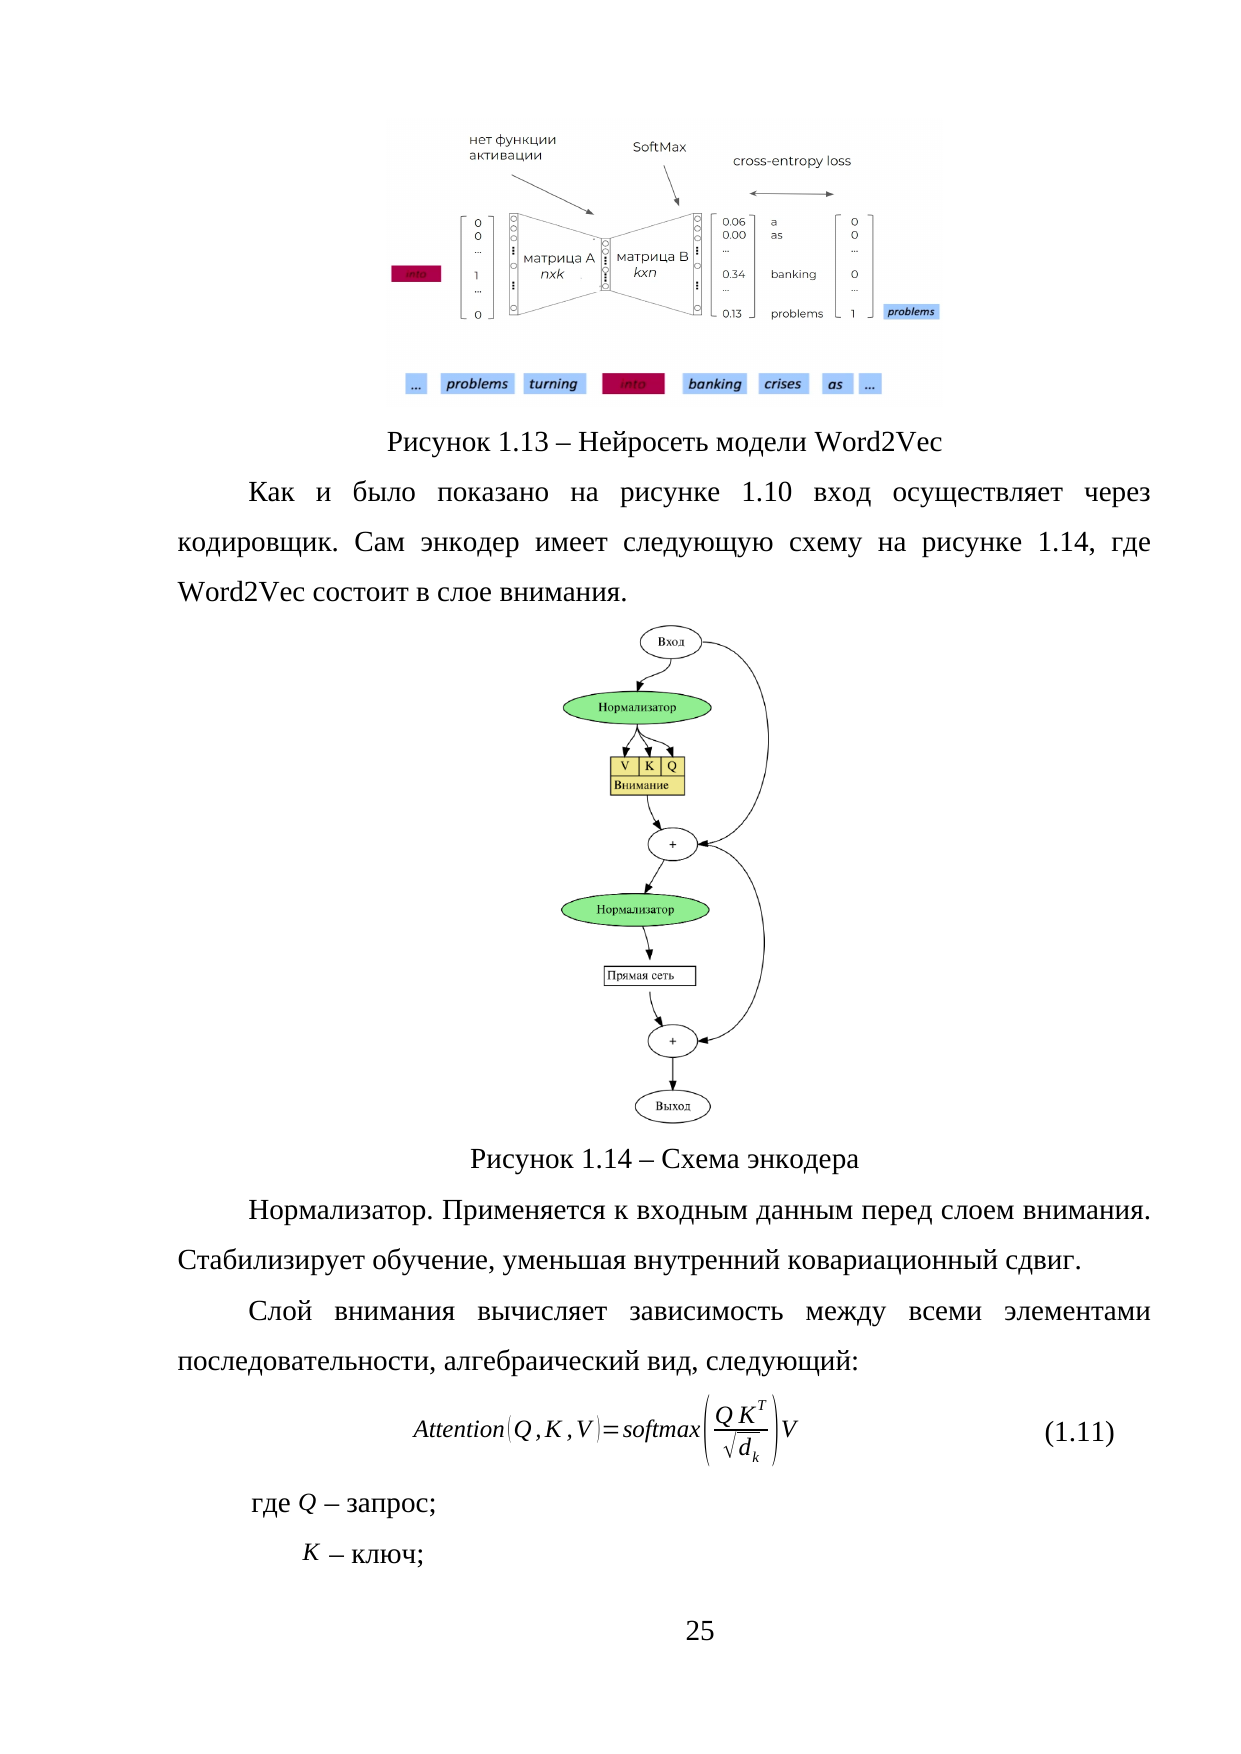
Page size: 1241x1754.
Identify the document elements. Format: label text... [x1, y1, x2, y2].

text Рисунок 1.13 – Нейросеть модели Word2Vec [177, 424, 1152, 457]
text Слой внимания вычисляет зависимость между всеми элементами последовательности, алгебраический вид, следующий: [177, 1293, 1152, 1376]
picture [385, 118, 944, 407]
table_header [177, 1393, 1033, 1485]
text Как и было показано на рисунке 1.10 вход осуществляет через кодировщик. Сам энкодер имеет следующую схему на рисунке 1.14, где Word2Vec состоит в слое внимания. [177, 474, 1152, 608]
text Нормализатор. Применяется к входным данным перед слоем внимания. Стабилизирует обучение, уменьшая внутренний ковариационный сдвиг. [177, 1192, 1152, 1276]
table_header (1.11) [1033, 1393, 1151, 1485]
text – ключ; [177, 1536, 1152, 1569]
text Рисунок 1.14 – Схема энкодера [177, 1142, 1152, 1175]
text где – запрос; [177, 1485, 1152, 1519]
picture [559, 625, 770, 1125]
